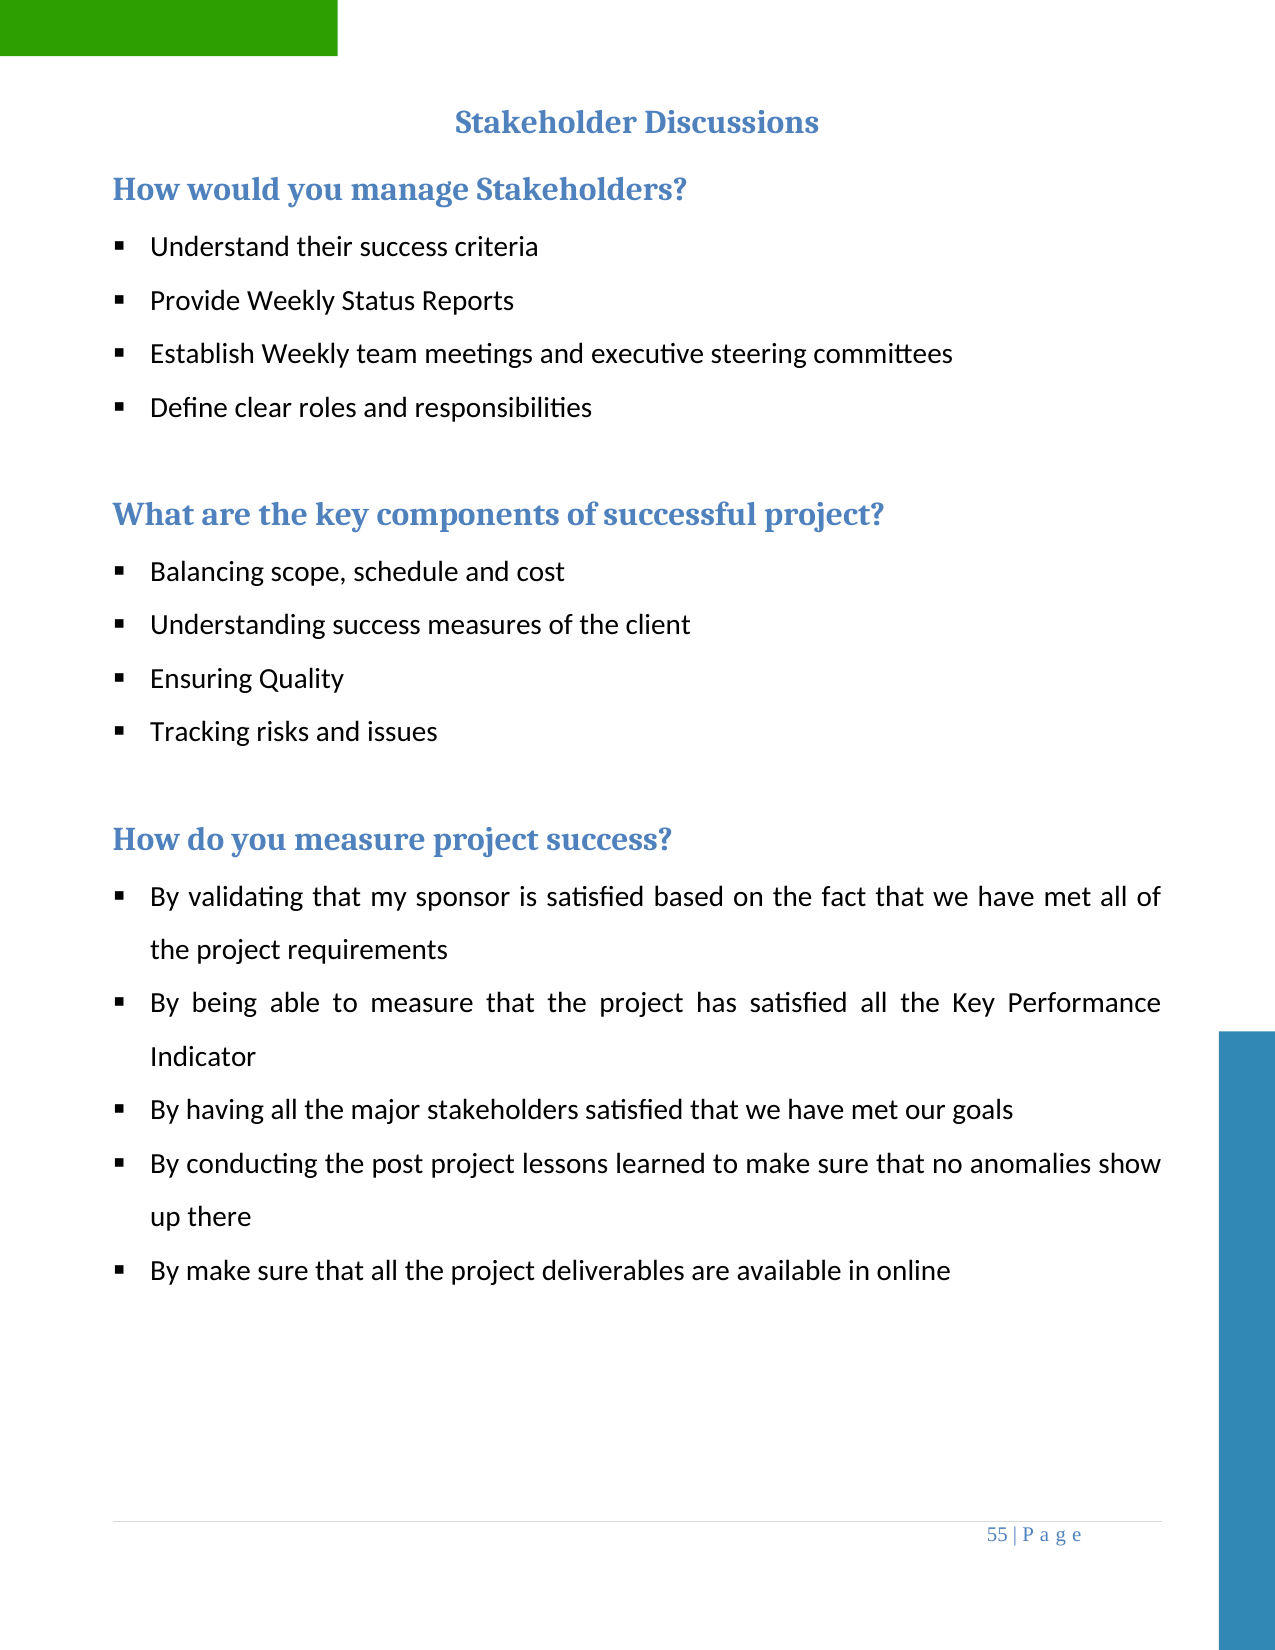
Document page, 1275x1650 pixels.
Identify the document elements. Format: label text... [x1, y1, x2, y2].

list By being able to measure that the project has satisfied all the Key Performance Indicator [112, 984, 1162, 1074]
list By make sure that all the project deliverables are available in online [112, 1252, 1162, 1287]
list Define clear roles and responsibilities [112, 389, 1162, 424]
list Ensuring Quality [112, 660, 1162, 696]
text Stakeholder Discussions [112, 104, 1162, 142]
list Balancing scope, schedule and cost [112, 553, 1162, 589]
list Tracking risks and issues [112, 713, 1162, 749]
list By conducting the post project lessons learned to make sure that no anomalies show up there [112, 1145, 1162, 1234]
list Understand their success criteria [112, 228, 1162, 264]
list Understanding success measures of the client [112, 606, 1162, 642]
text How would you manage Stakeholders? [112, 171, 1162, 209]
text What are the key components of successful project? [112, 496, 1162, 534]
list Establish Weekly team meetings and executive steering committees [112, 335, 1162, 371]
list By validating that my sponsor is satisfied based on the fact that we have met all of the project requirements [112, 878, 1162, 967]
text How do you measure project success? [112, 820, 1162, 858]
list Provide Weekly Status Reports [112, 282, 1162, 317]
list By having all the major stakeholders satisfied that we have met our goals [112, 1091, 1162, 1127]
